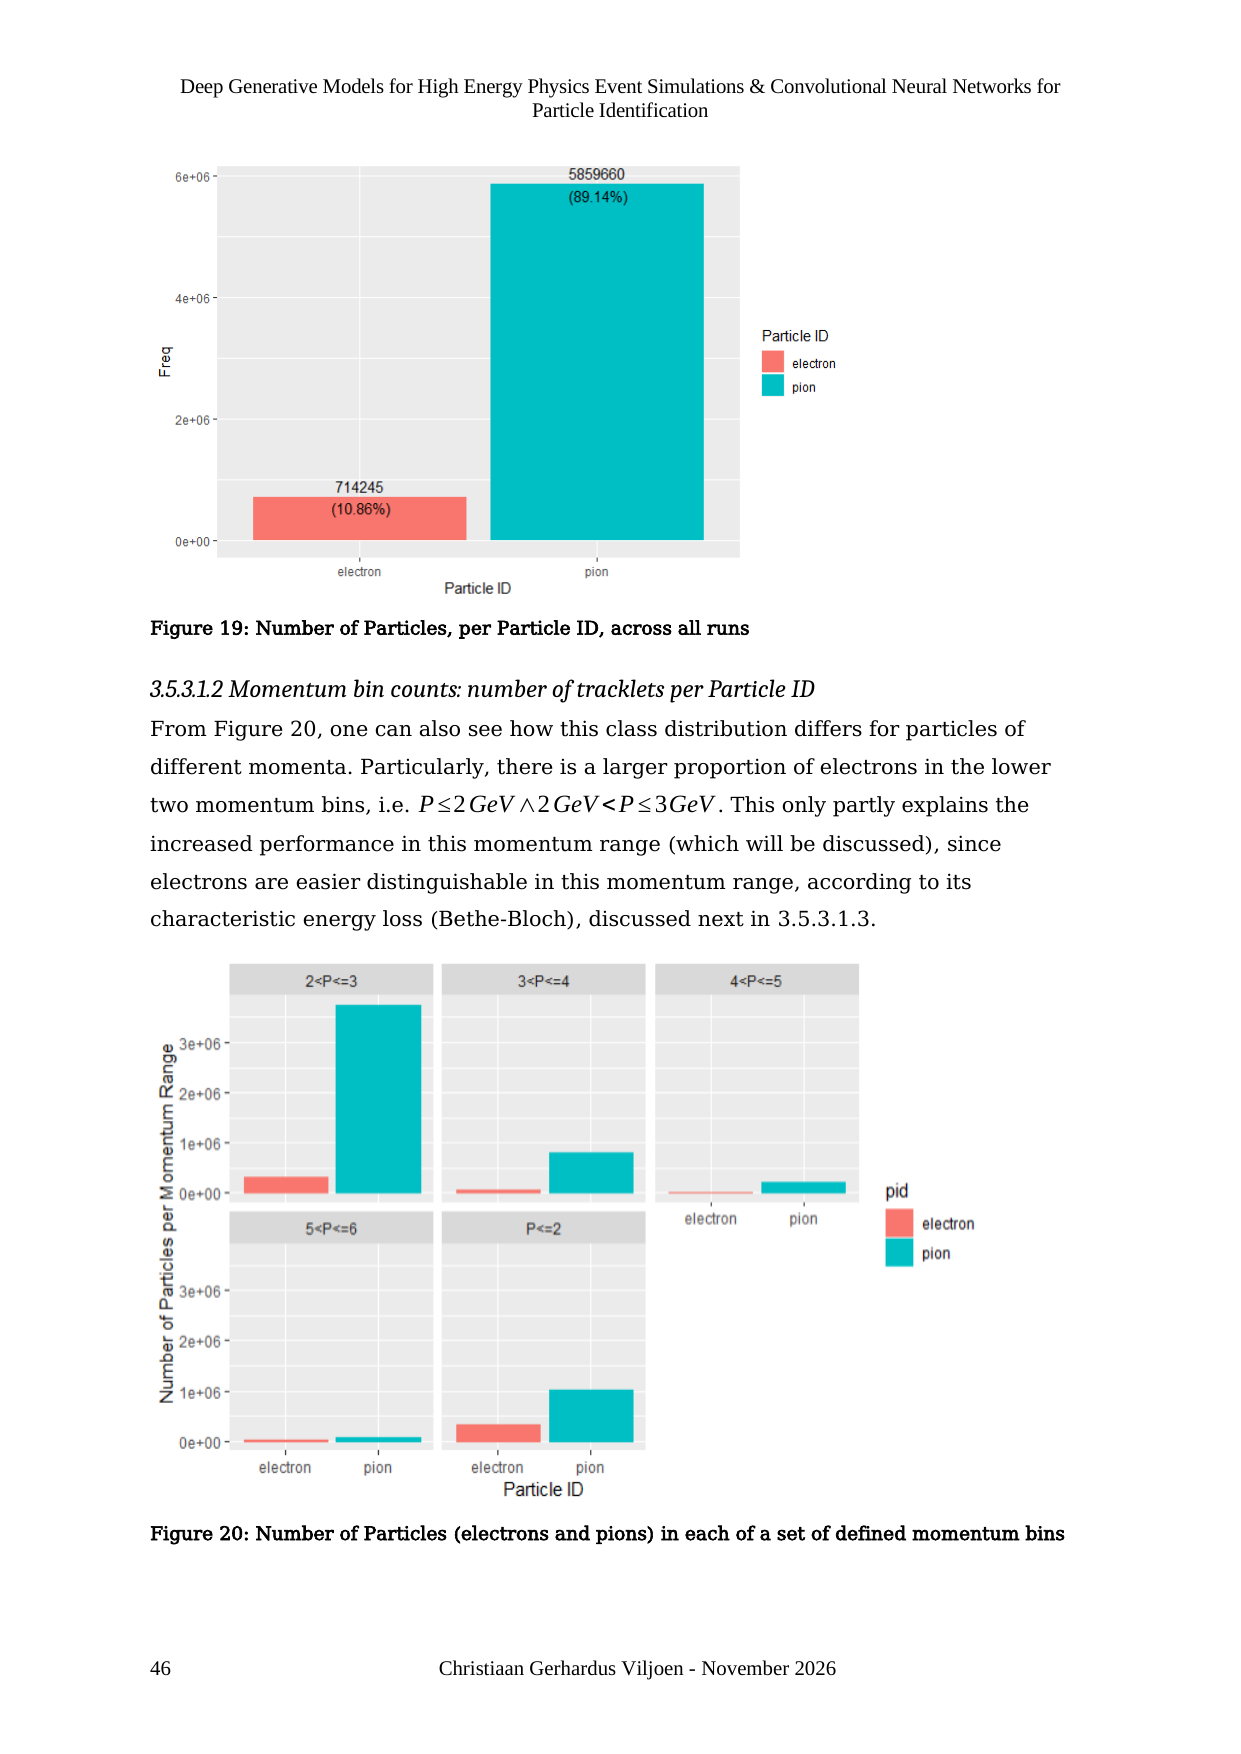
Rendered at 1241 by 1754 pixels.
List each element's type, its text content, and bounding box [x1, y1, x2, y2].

subtitle Momentum bin counts: number of tracklets per Particle ID [150, 675, 1090, 703]
picture [150, 159, 851, 604]
picture [150, 956, 987, 1509]
